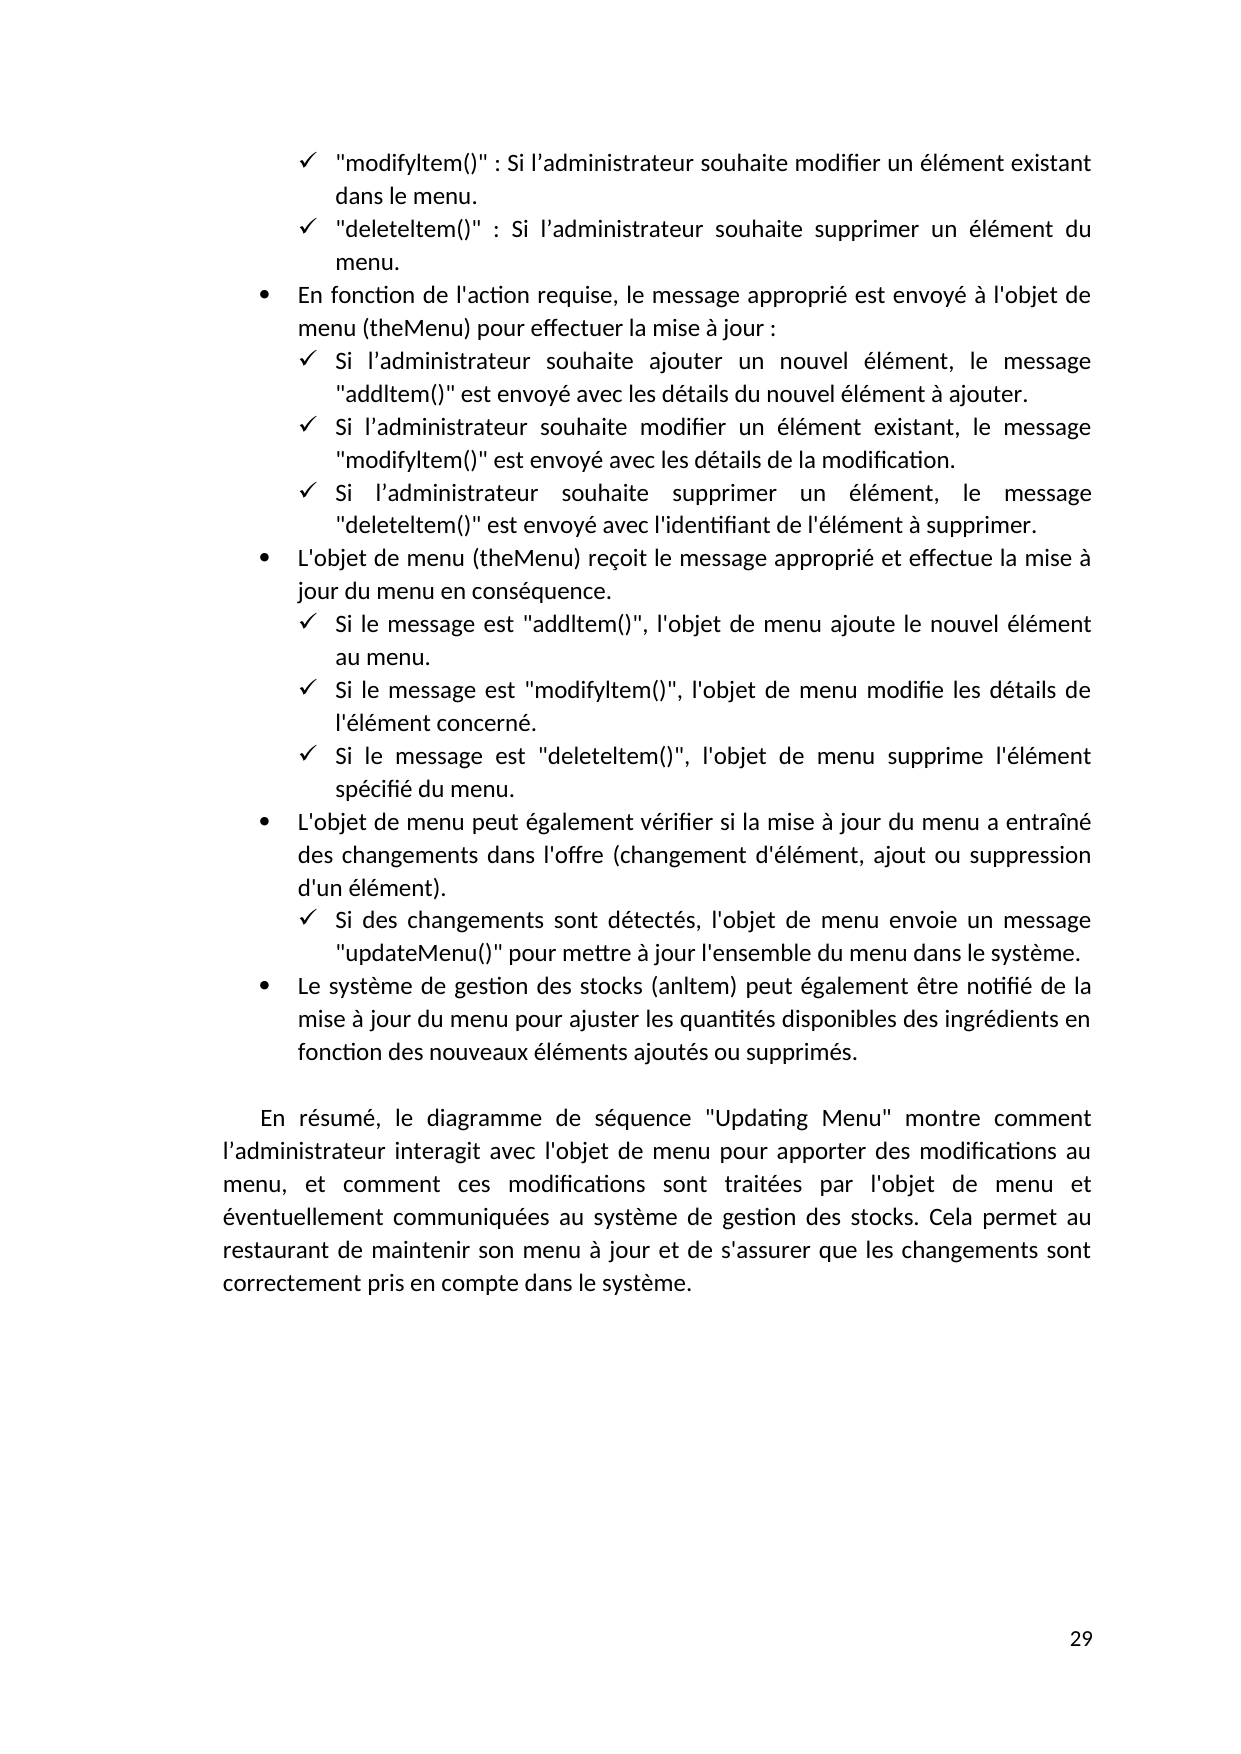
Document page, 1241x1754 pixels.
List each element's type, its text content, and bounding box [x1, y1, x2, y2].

list Si des changements sont détectés, l'objet de menu envoie un message "updateMenu()" pour mettre à jour l'ensemble du menu dans le système. [298, 905, 1093, 968]
list Le système de gestion des stocks (anltem) peut également être notifié de la mise à jour du menu pour ajuster les quantités disponibles des ingrédients en fonction des nouveaux éléments ajoutés ou supprimés. [260, 971, 1093, 1067]
list L'objet de menu peut également vérifier si la mise à jour du menu a entraîné des changements dans l'offre (changement d'élément, ajout ou suppression d'un élément). [260, 806, 1093, 902]
list "modifyltem()" : Si l’administrateur souhaite modifier un élément existant dans le menu. [298, 148, 1093, 211]
list En fonction de l'action requise, le message approprié est envoyé à l'objet de menu (theMenu) pour effectuer la mise à jour : [260, 279, 1093, 343]
list "deleteltem()" : Si l’administrateur souhaite supprimer un élément du menu. [298, 213, 1093, 277]
list Si l’administrateur souhaite modifier un élément existant, le message "modifyltem()" est envoyé avec les détails de la modification. [298, 411, 1093, 474]
list En résumé, le diagramme de séquence "Updating Menu" montre comment l’administrateur interagit avec l'objet de menu pour apporter des modifications au menu, et comment ces modifications sont traitées par l'objet de menu et éventuellement communiquées au système de gestion des stocks. Cela permet au restaurant de maintenir son menu à jour et de s'assurer que les changements sont correctement pris en compte dans le système. [223, 1102, 1093, 1297]
list Si l’administrateur souhaite ajouter un nouvel élément, le message "addltem()" est envoyé avec les détails du nouvel élément à ajouter. [298, 345, 1093, 408]
list Si le message est "deleteltem()", l'objet de menu supprime l'élément spécifié du menu. [298, 740, 1093, 803]
list Si l’administrateur souhaite supprimer un élément, le message "deleteltem()" est envoyé avec l'identifiant de l'élément à supprimer. [298, 477, 1093, 540]
list Si le message est "modifyltem()", l'objet de menu modifie les détails de l'élément concerné. [298, 674, 1093, 738]
list L'objet de menu (theMenu) reçoit le message approprié et effectue la mise à jour du menu en conséquence. [260, 543, 1093, 606]
list Si le message est "addltem()", l'objet de menu ajoute le nouvel élément au menu. [298, 608, 1093, 672]
